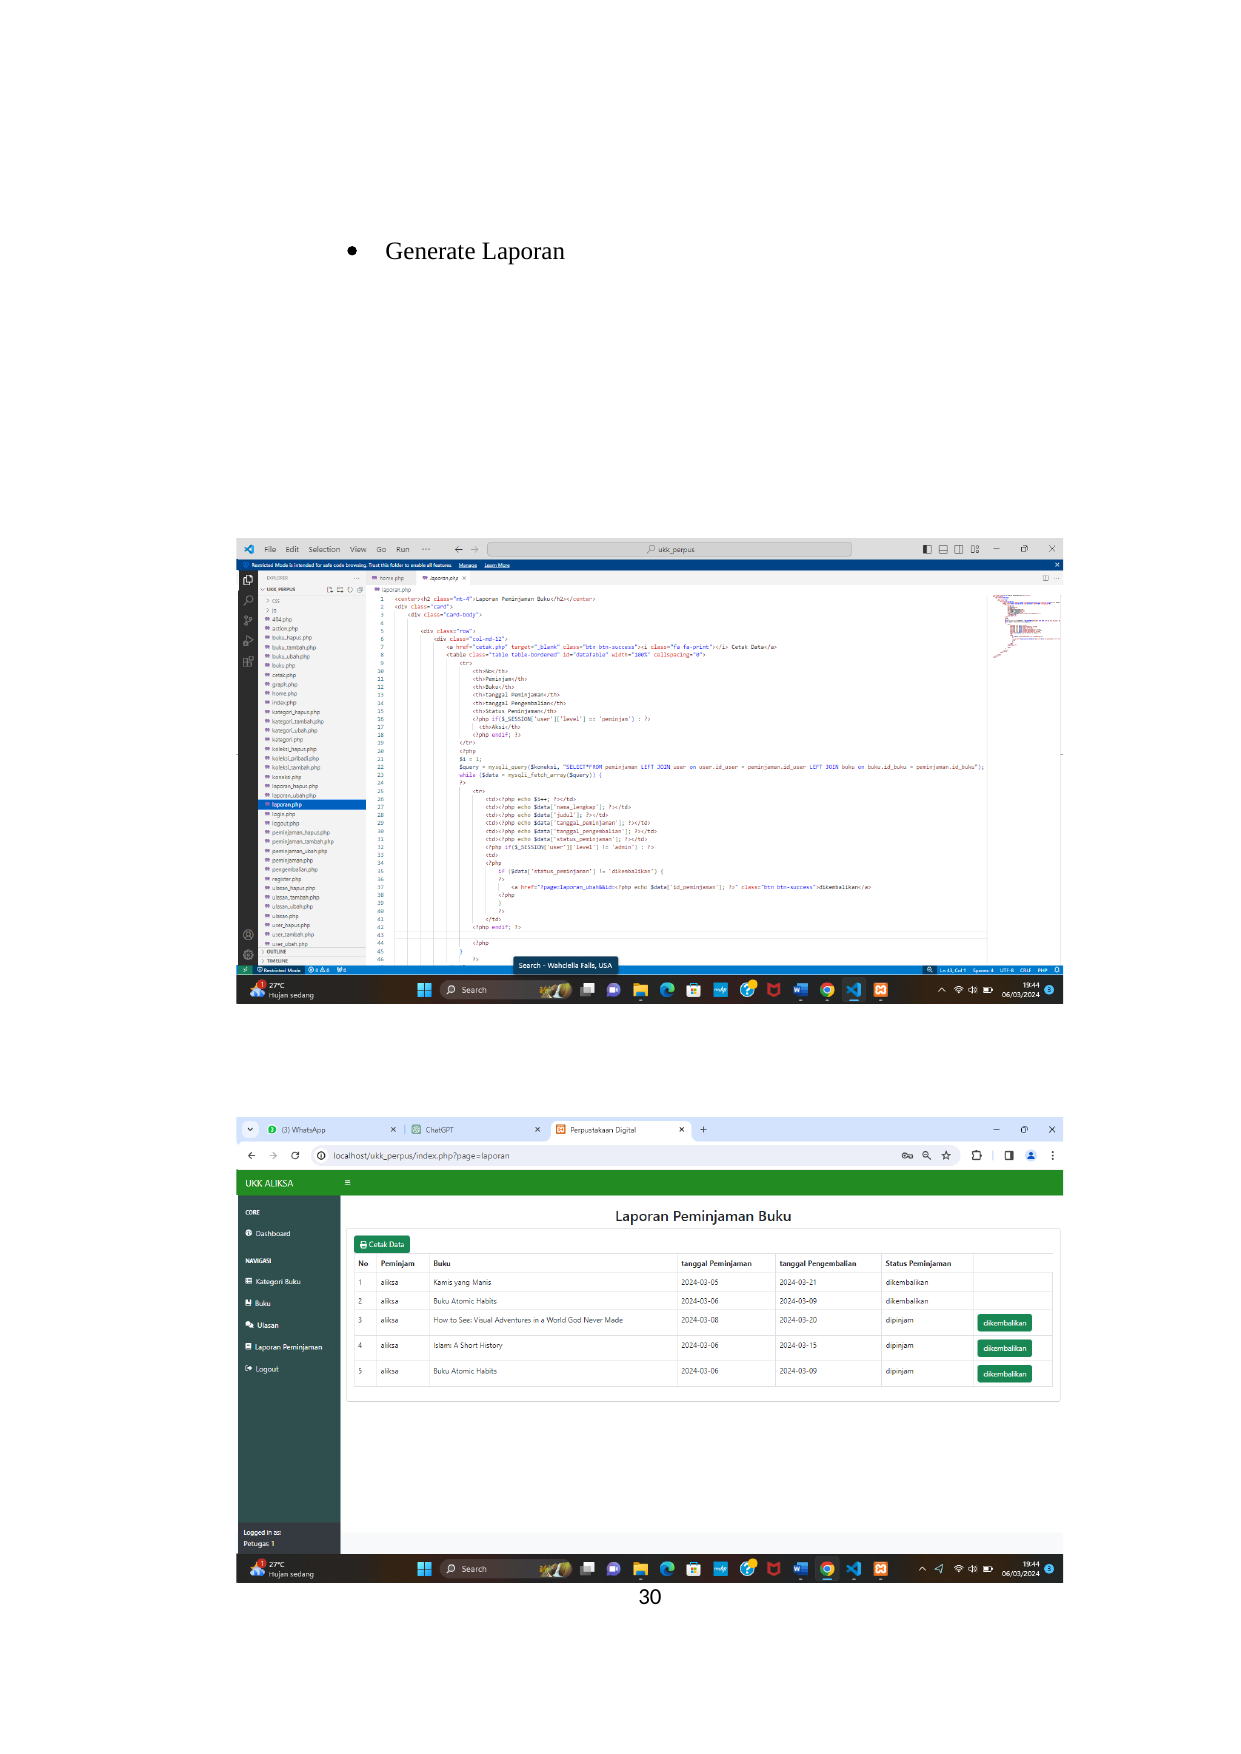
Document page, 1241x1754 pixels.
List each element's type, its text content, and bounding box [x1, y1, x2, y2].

picture [236, 538, 1064, 1004]
picture [236, 1117, 1064, 1583]
list Generate Laporan [348, 236, 1063, 265]
